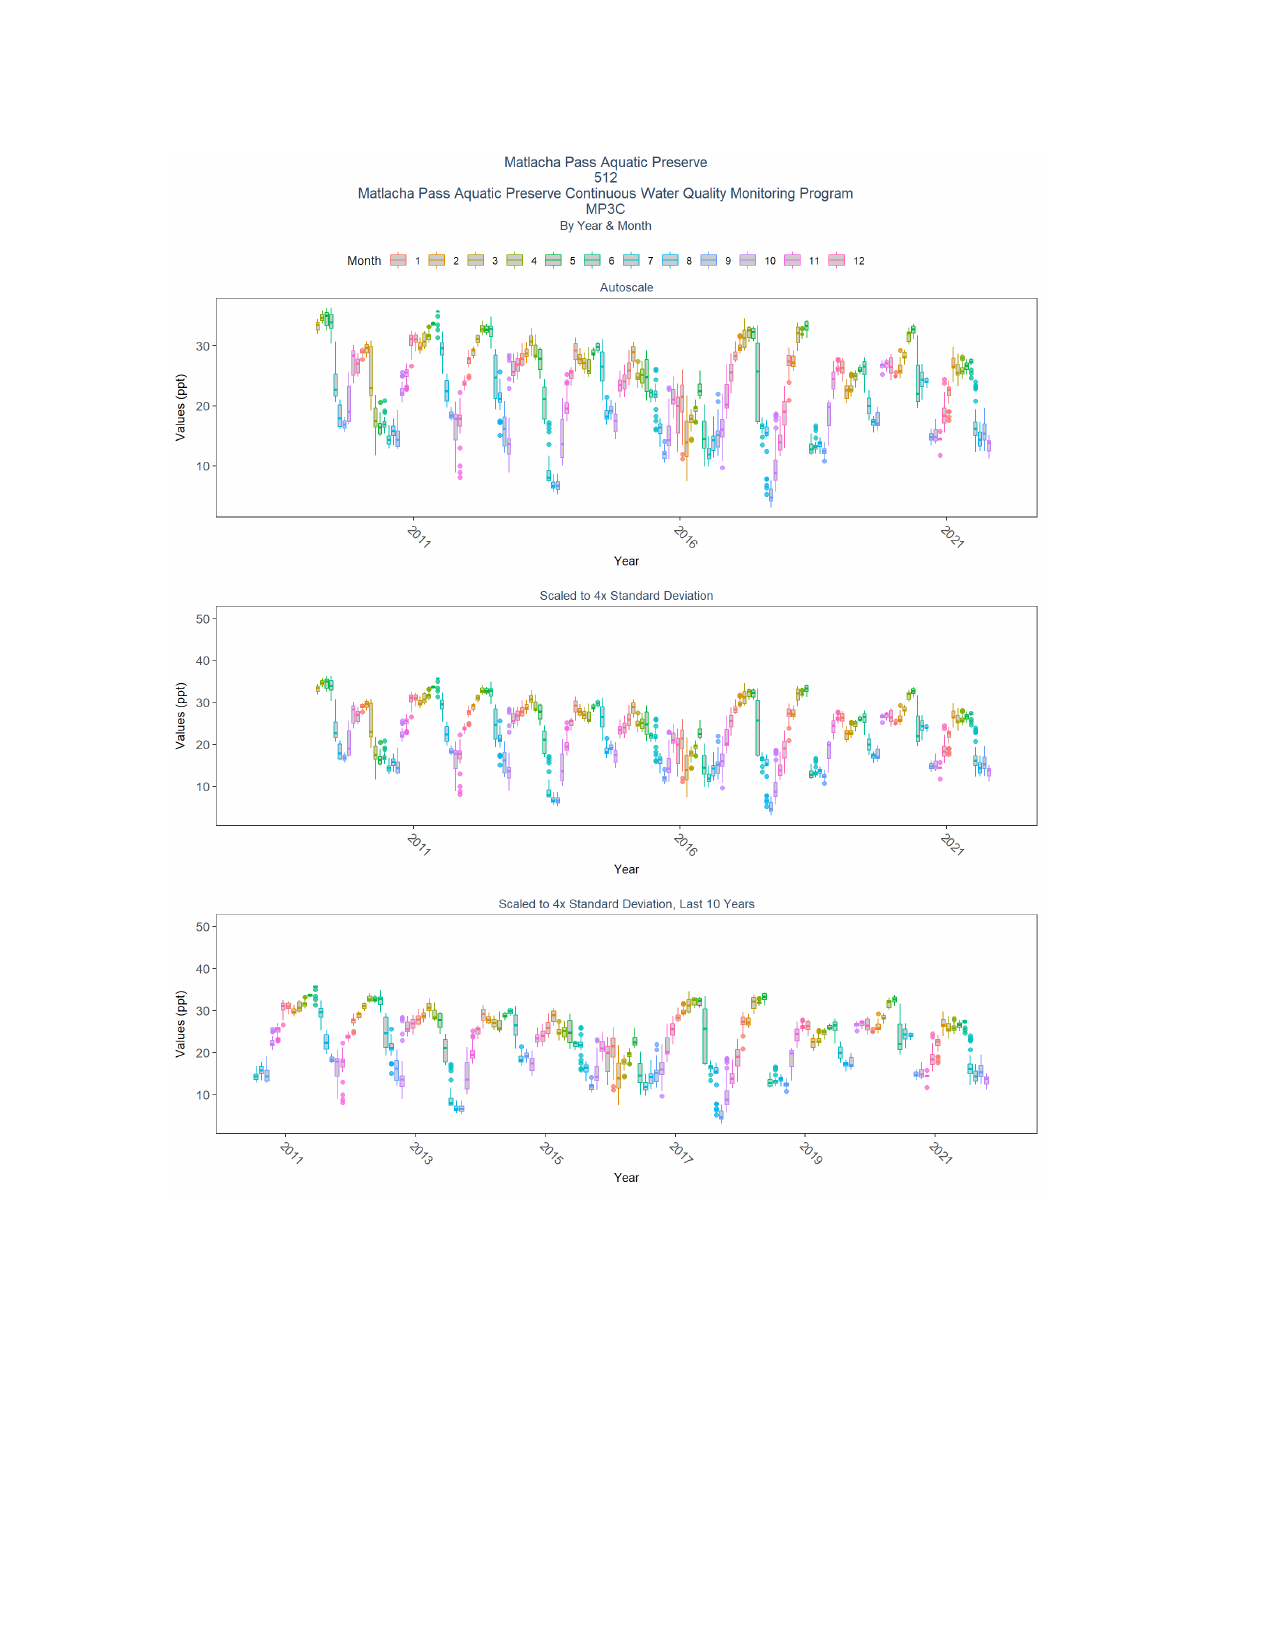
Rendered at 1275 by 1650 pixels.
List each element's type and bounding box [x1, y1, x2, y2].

picture [168, 150, 1044, 1200]
